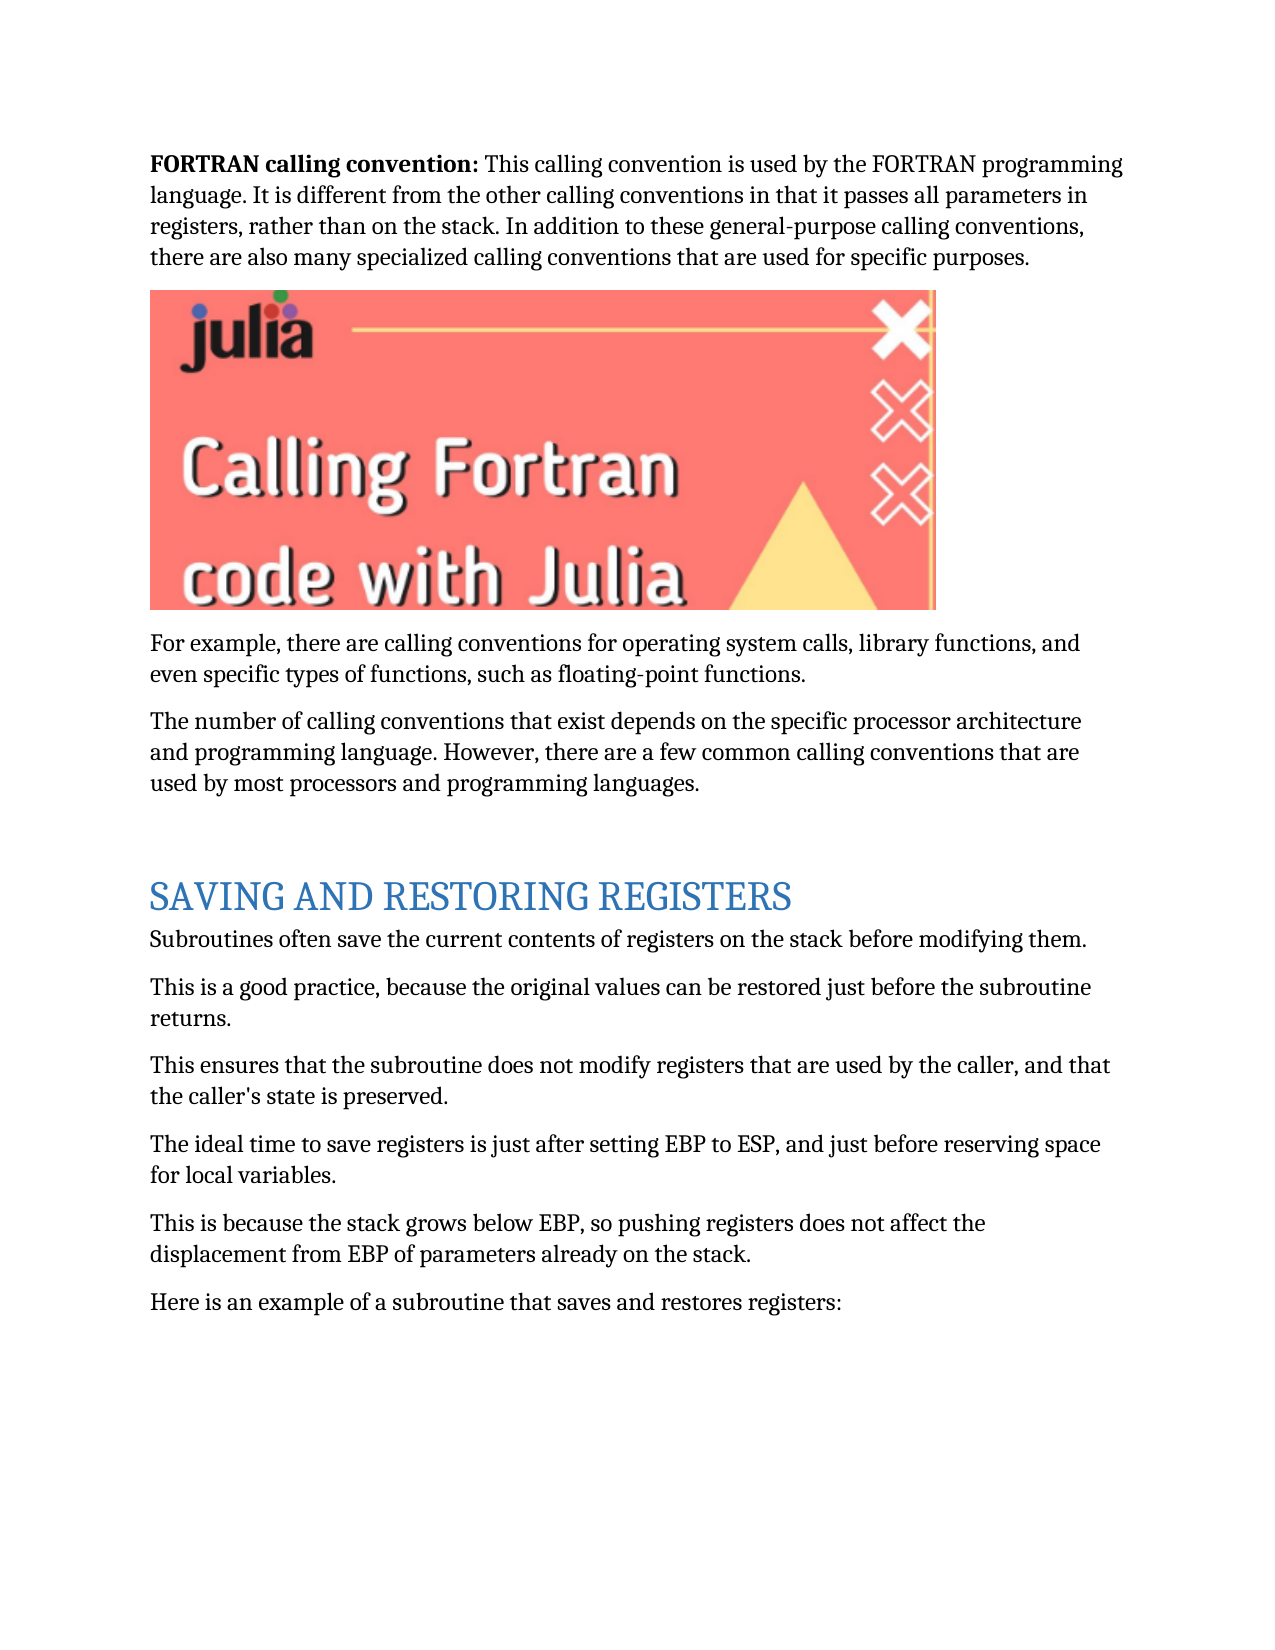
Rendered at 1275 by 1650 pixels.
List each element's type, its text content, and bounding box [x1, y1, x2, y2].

text This is a good practice, because the original values can be restored just before the subroutine returns. [150, 972, 1125, 1032]
text The ideal time to save registers is just after setting EBP to ESP, and just before reserving space for local variables. [150, 1130, 1125, 1190]
text This is because the stack grows below EBP, so pushing registers does not affect the displacement from EBP of parameters already on the stack. [150, 1209, 1125, 1268]
text Here is an example of a subroutine that saves and restores registers: [150, 1287, 1125, 1316]
text Subroutines often save the current contents of registers on the stack before modifying them. [150, 925, 1125, 953]
text This ensures that the subroutine does not modify registers that are used by the caller, and that the caller's state is preserved. [150, 1051, 1125, 1111]
text For example, there are calling conventions for operating system calls, library functions, and even specific types of functions, such as floating-point functions. [150, 628, 1125, 688]
text FORTRAN calling convention: This calling convention is used by the FORTRAN programming language. It is different from the other calling conventions in that it passes all parameters in registers, rather than on the stack. In addition to these general-purpose calling conventions, there are also many specialized calling conventions that are used for specific purposes. [150, 150, 1125, 272]
text The number of calling conventions that exist depends on the specific processor architecture and programming language. However, there are a few common calling conventions that are used by most processors and programming languages. [150, 707, 1125, 798]
text SAVING AND RESTORING REGISTERS [150, 873, 1125, 921]
picture [150, 290, 936, 610]
